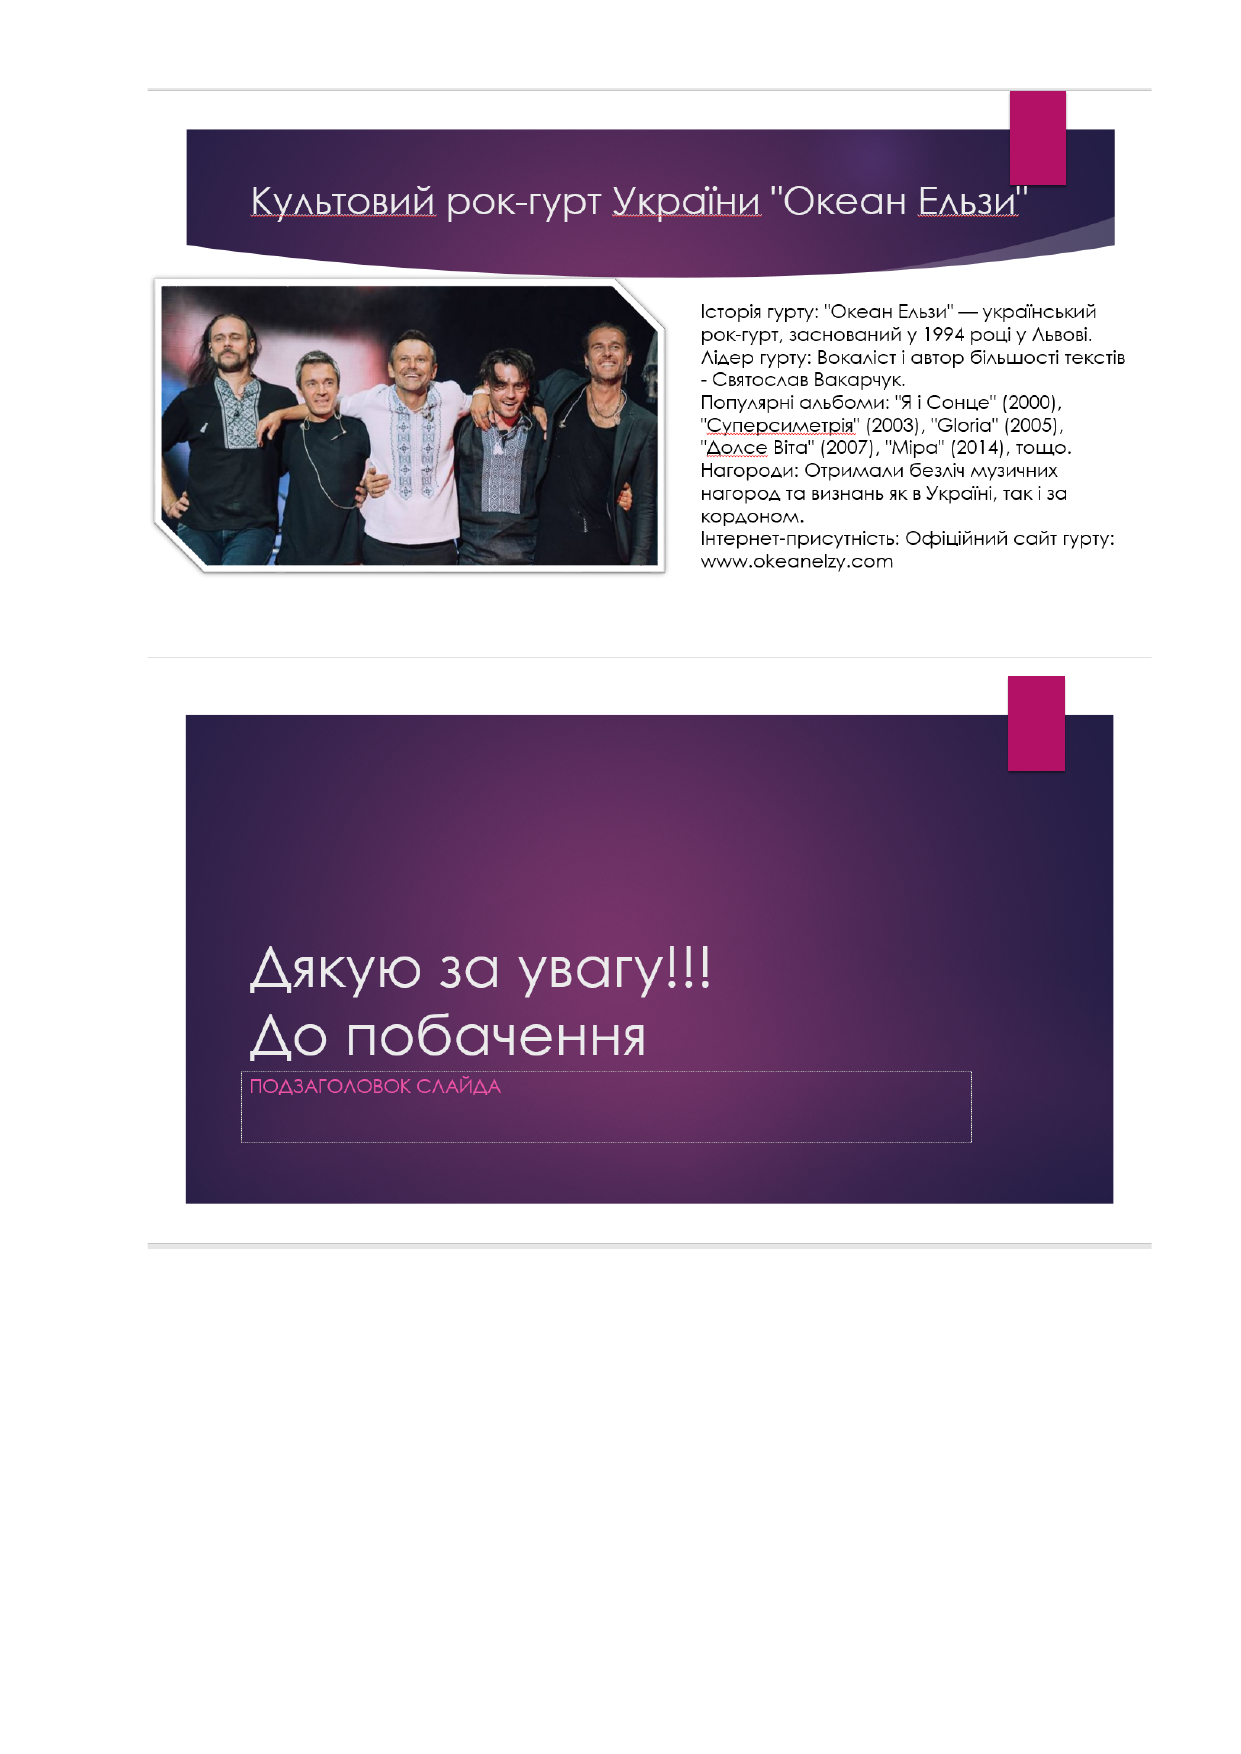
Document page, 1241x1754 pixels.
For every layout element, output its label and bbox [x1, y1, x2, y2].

picture [147, 88, 1152, 658]
picture [147, 676, 1152, 1249]
